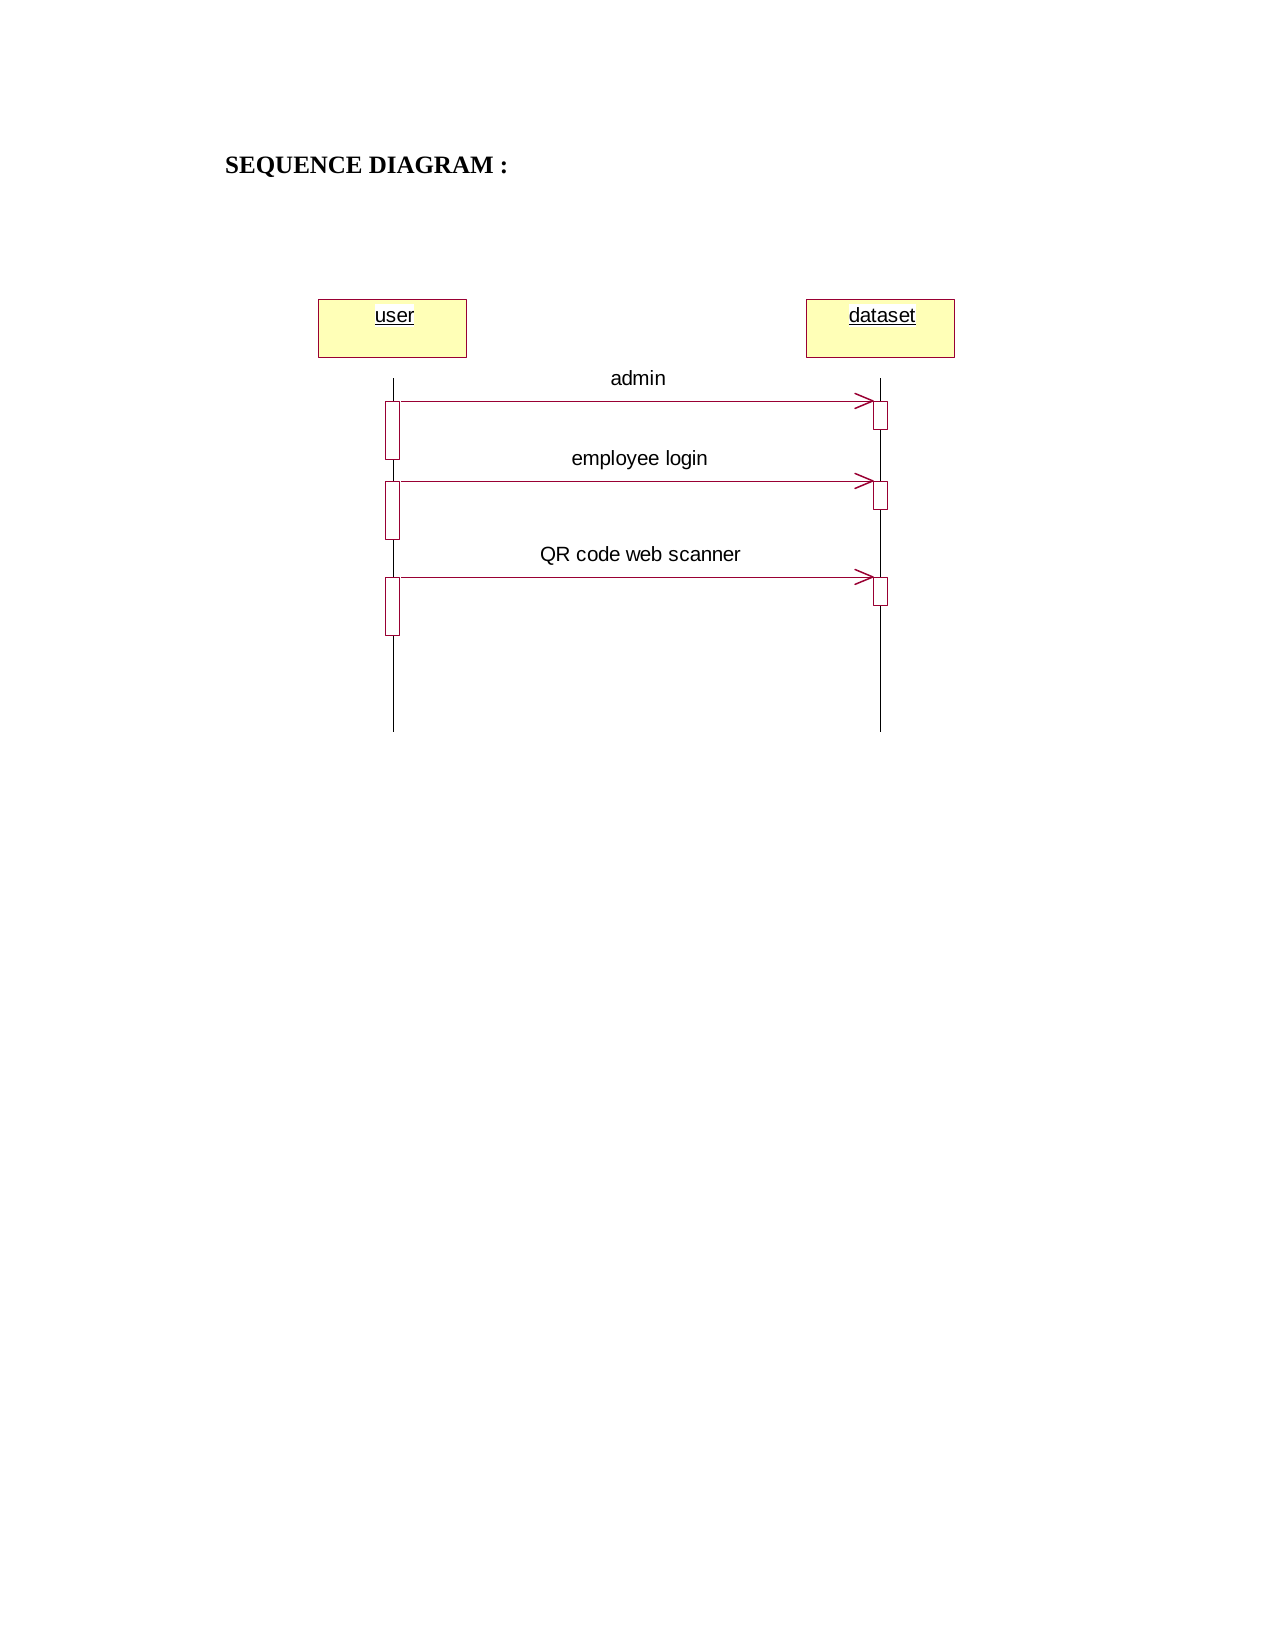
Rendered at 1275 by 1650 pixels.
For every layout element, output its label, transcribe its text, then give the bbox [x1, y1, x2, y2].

text SEQUENCE DIAGRAM : [150, 150, 1125, 179]
